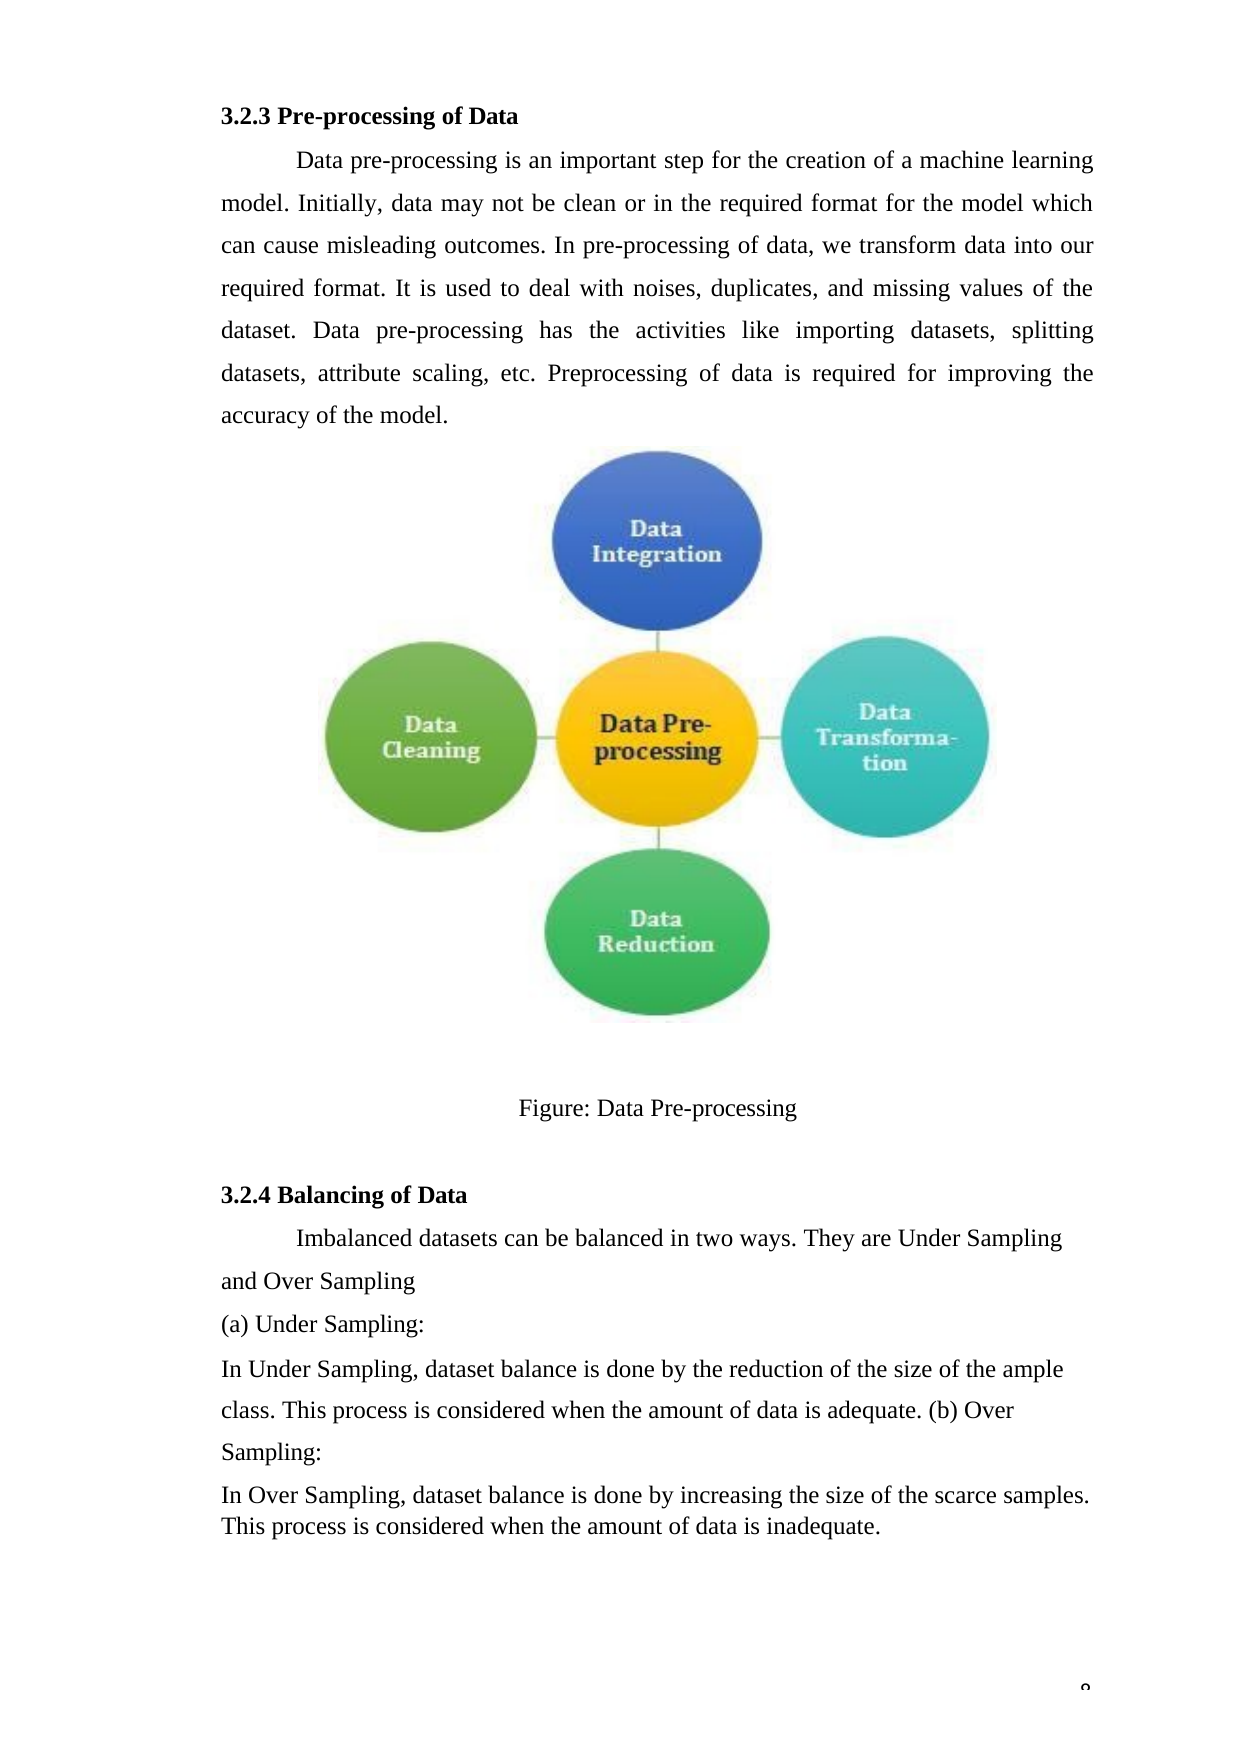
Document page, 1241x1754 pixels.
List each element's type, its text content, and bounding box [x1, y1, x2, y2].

text In Over Sampling, dataset balance is done by increasing the size of the scarce samples. This process is considered when the amount of data is inadequate. [221, 1480, 1095, 1540]
text In Under Sampling, dataset balance is done by the reduction of the size of the ample class. This process is considered when the amount of data is adequate. (b) Over Sampling: [221, 1354, 1095, 1466]
subtitle Balancing of Data [221, 1180, 1173, 1208]
text (a) Under Sampling: [221, 1309, 1173, 1338]
text Figure: Data Pre-processing [232, 1093, 1083, 1122]
text Imbalanced datasets can be balanced in two ways. They are Under Sampling and Over Sampling [221, 1223, 1082, 1295]
subtitle Pre-processing of Data [221, 101, 1173, 130]
text Data pre-processing is an important step for the creation of a machine learning model. Initially, data may not be clean or in the required format for the model which can cause misleading outcomes. In pre-processing of data, we transform data into our required format. It is used to deal with noises, duplicates, and missing values of the dataset. Data pre-processing has the activities like importing datasets, splitting datasets, attribute scaling, etc. Preprocessing of data is required for improving the accuracy of the model. [221, 145, 1094, 429]
picture [318, 446, 997, 1023]
